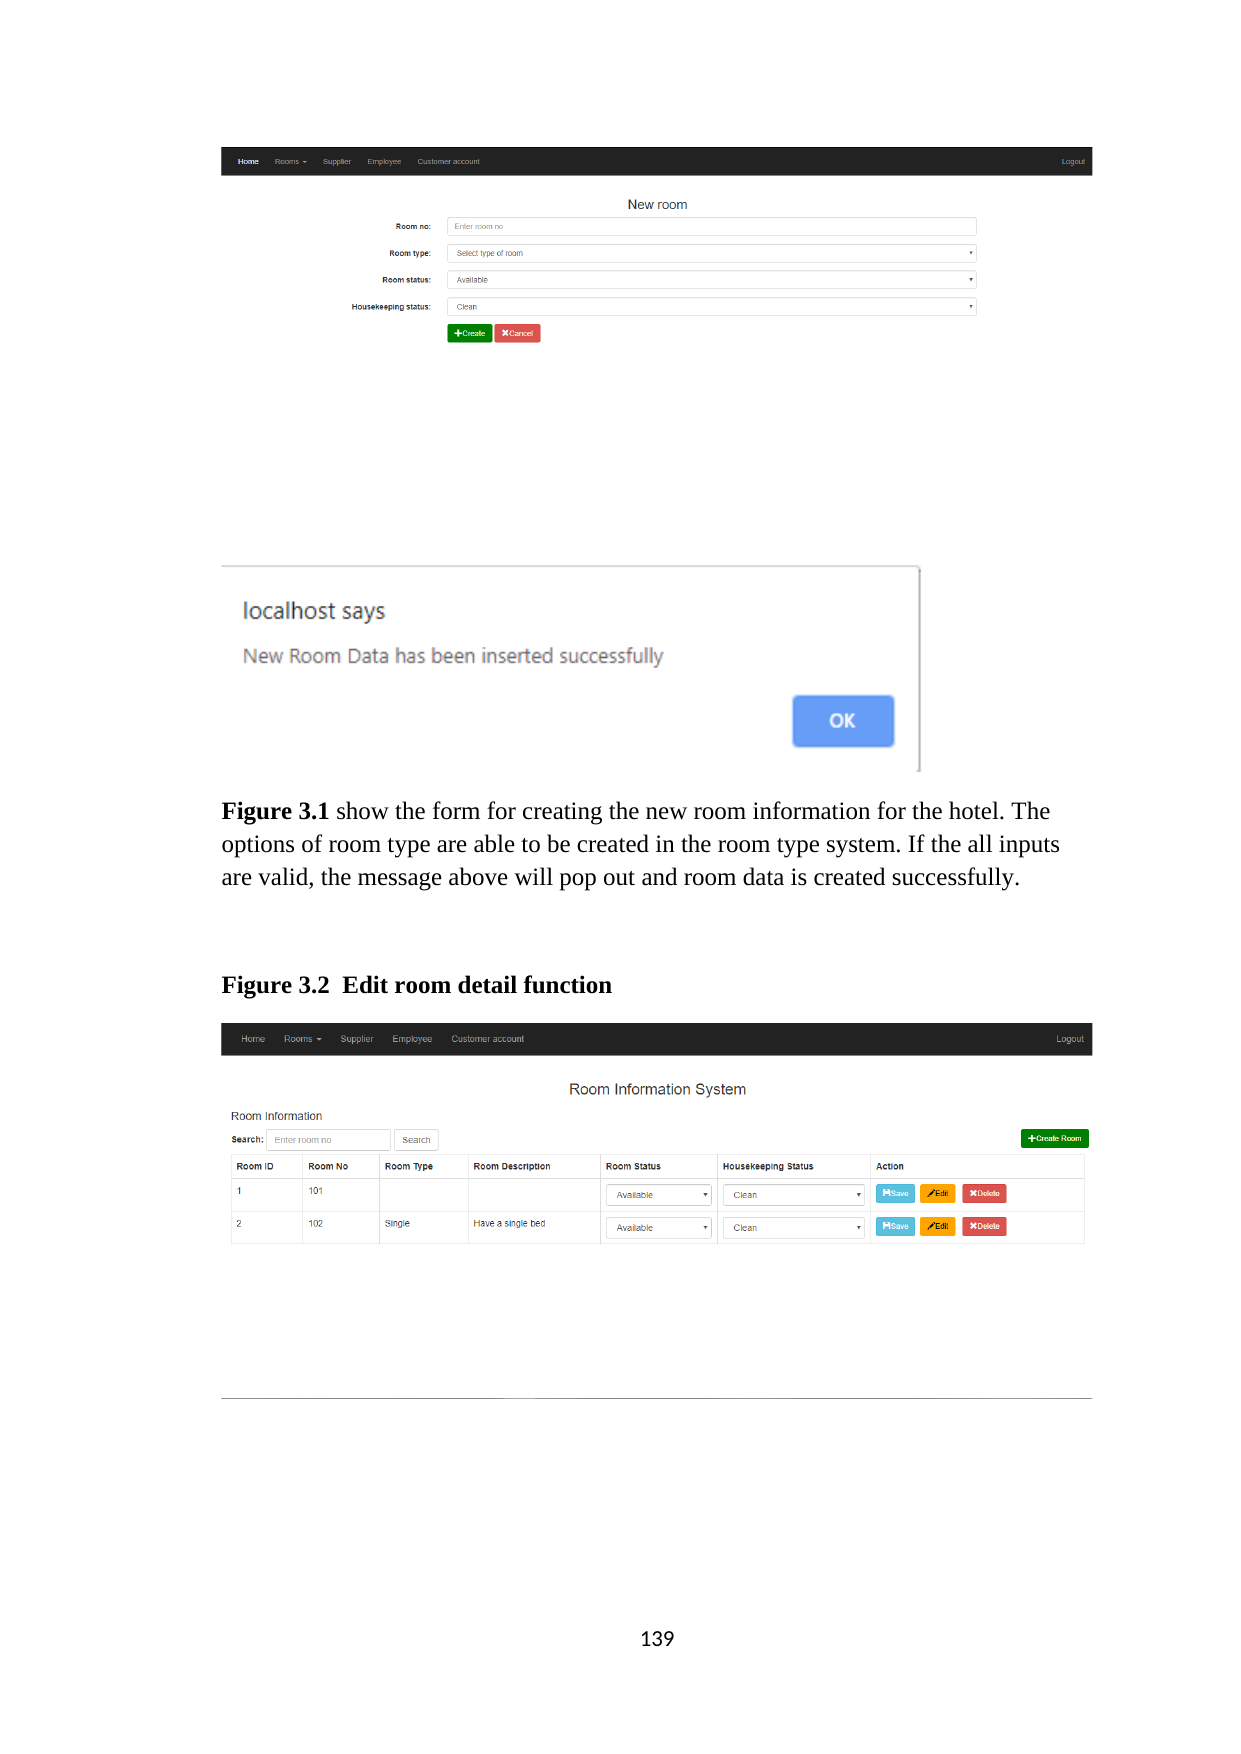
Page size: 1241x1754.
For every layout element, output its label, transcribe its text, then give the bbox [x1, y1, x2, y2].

picture [221, 1023, 1093, 1399]
text Figure 3.1 show the form for creating the new room information for the hotel. The options of room type are able to be created in the room type system. If the all inputs are valid, the message above will pop out and room data is created successfully. [221, 796, 1092, 891]
picture [221, 147, 1093, 540]
picture [221, 565, 922, 772]
text Figure 3.2 Edit room detail function [221, 970, 1092, 999]
